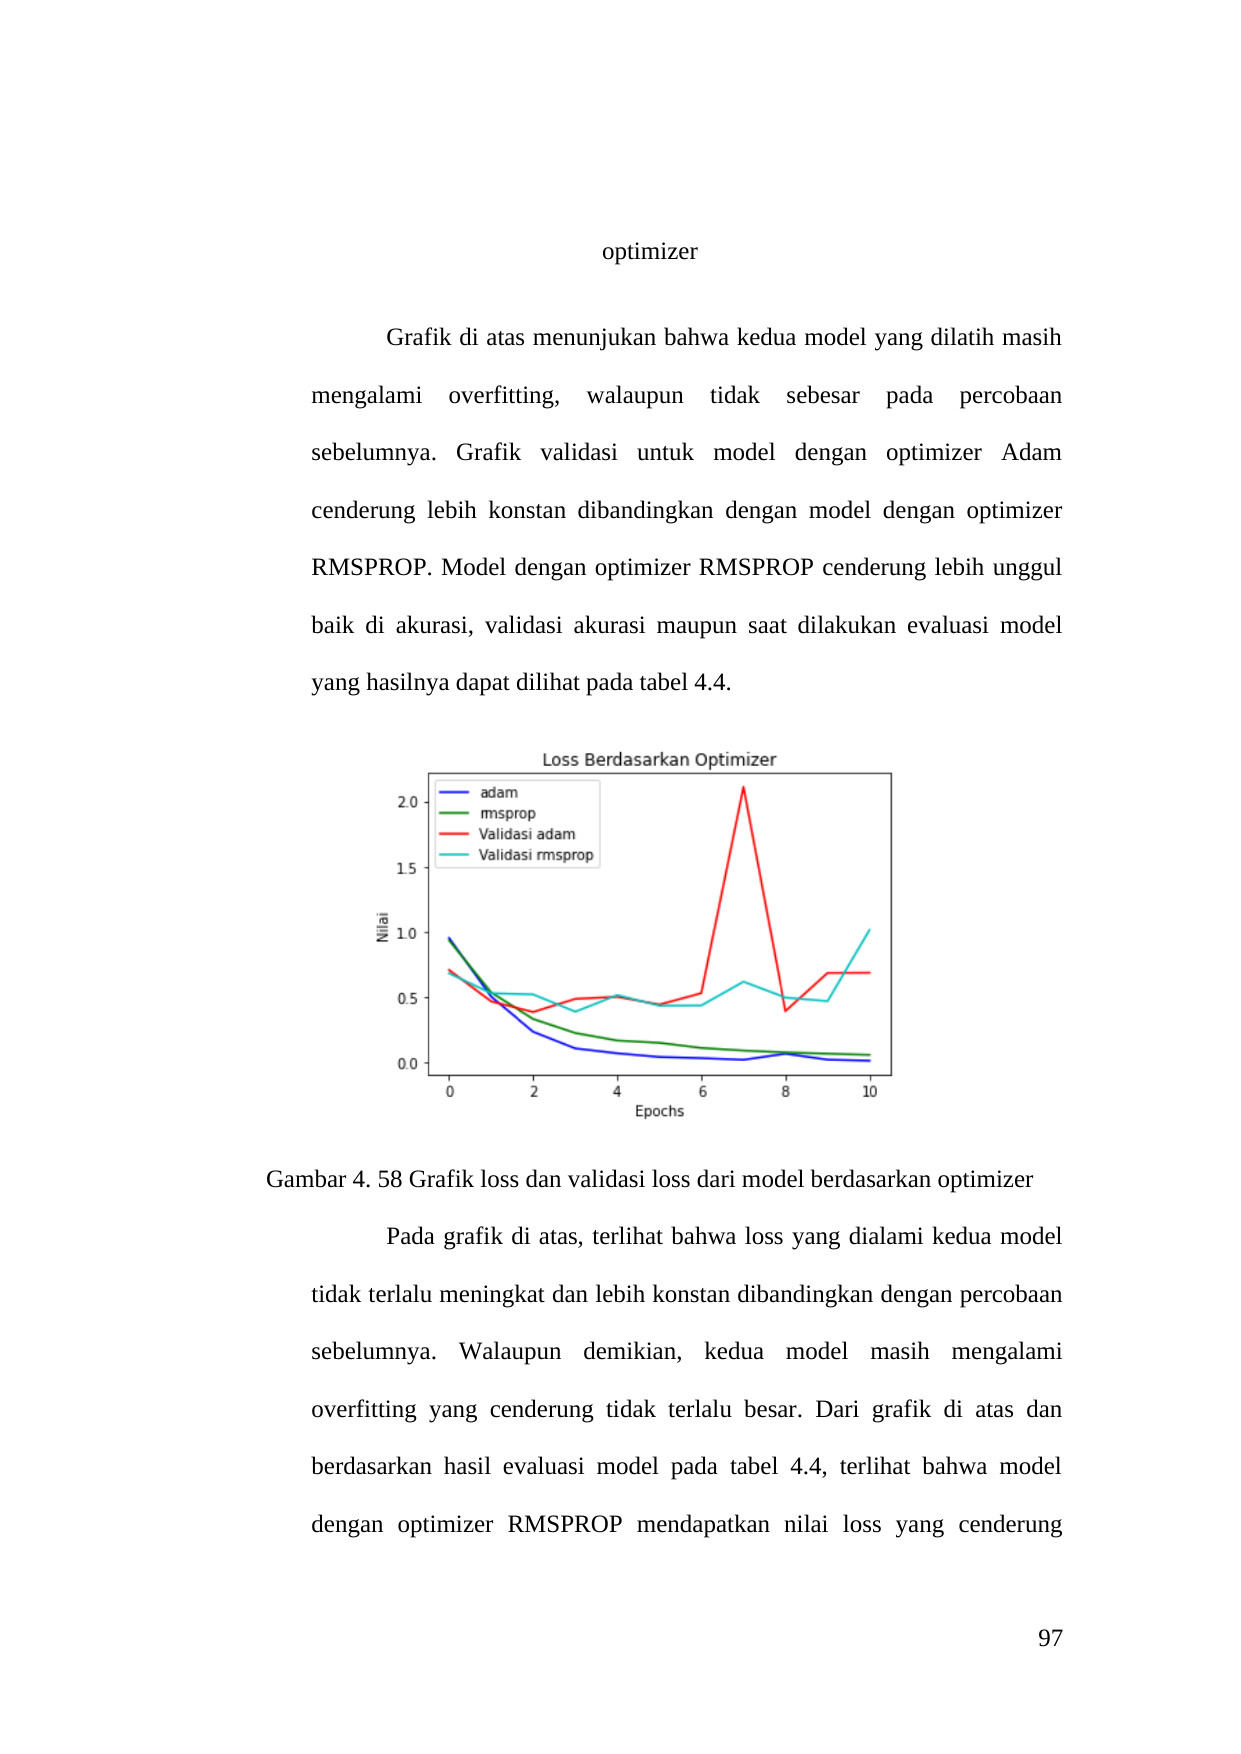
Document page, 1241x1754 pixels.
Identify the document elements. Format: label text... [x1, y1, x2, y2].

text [311, 1221, 1063, 1538]
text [236, 236, 1063, 265]
text Grafik di atas menunjukan bahwa kedua model yang dilatih masih mengalami overfitting, walaupun tidak sebesar pada percobaan sebelumnya. Grafik validasi untuk model dengan optimizer Adam cenderung lebih konstan dibandingkan dengan model dengan optimizer RMSPROP. Model dengan optimizer RMSPROP cenderung lebih unggul baik di akurasi, validasi akurasi maupun saat dilakukan evaluasi model yang hasilnya dapat dilihat pada tabel 4.4. [311, 322, 1063, 696]
picture [341, 725, 958, 1136]
